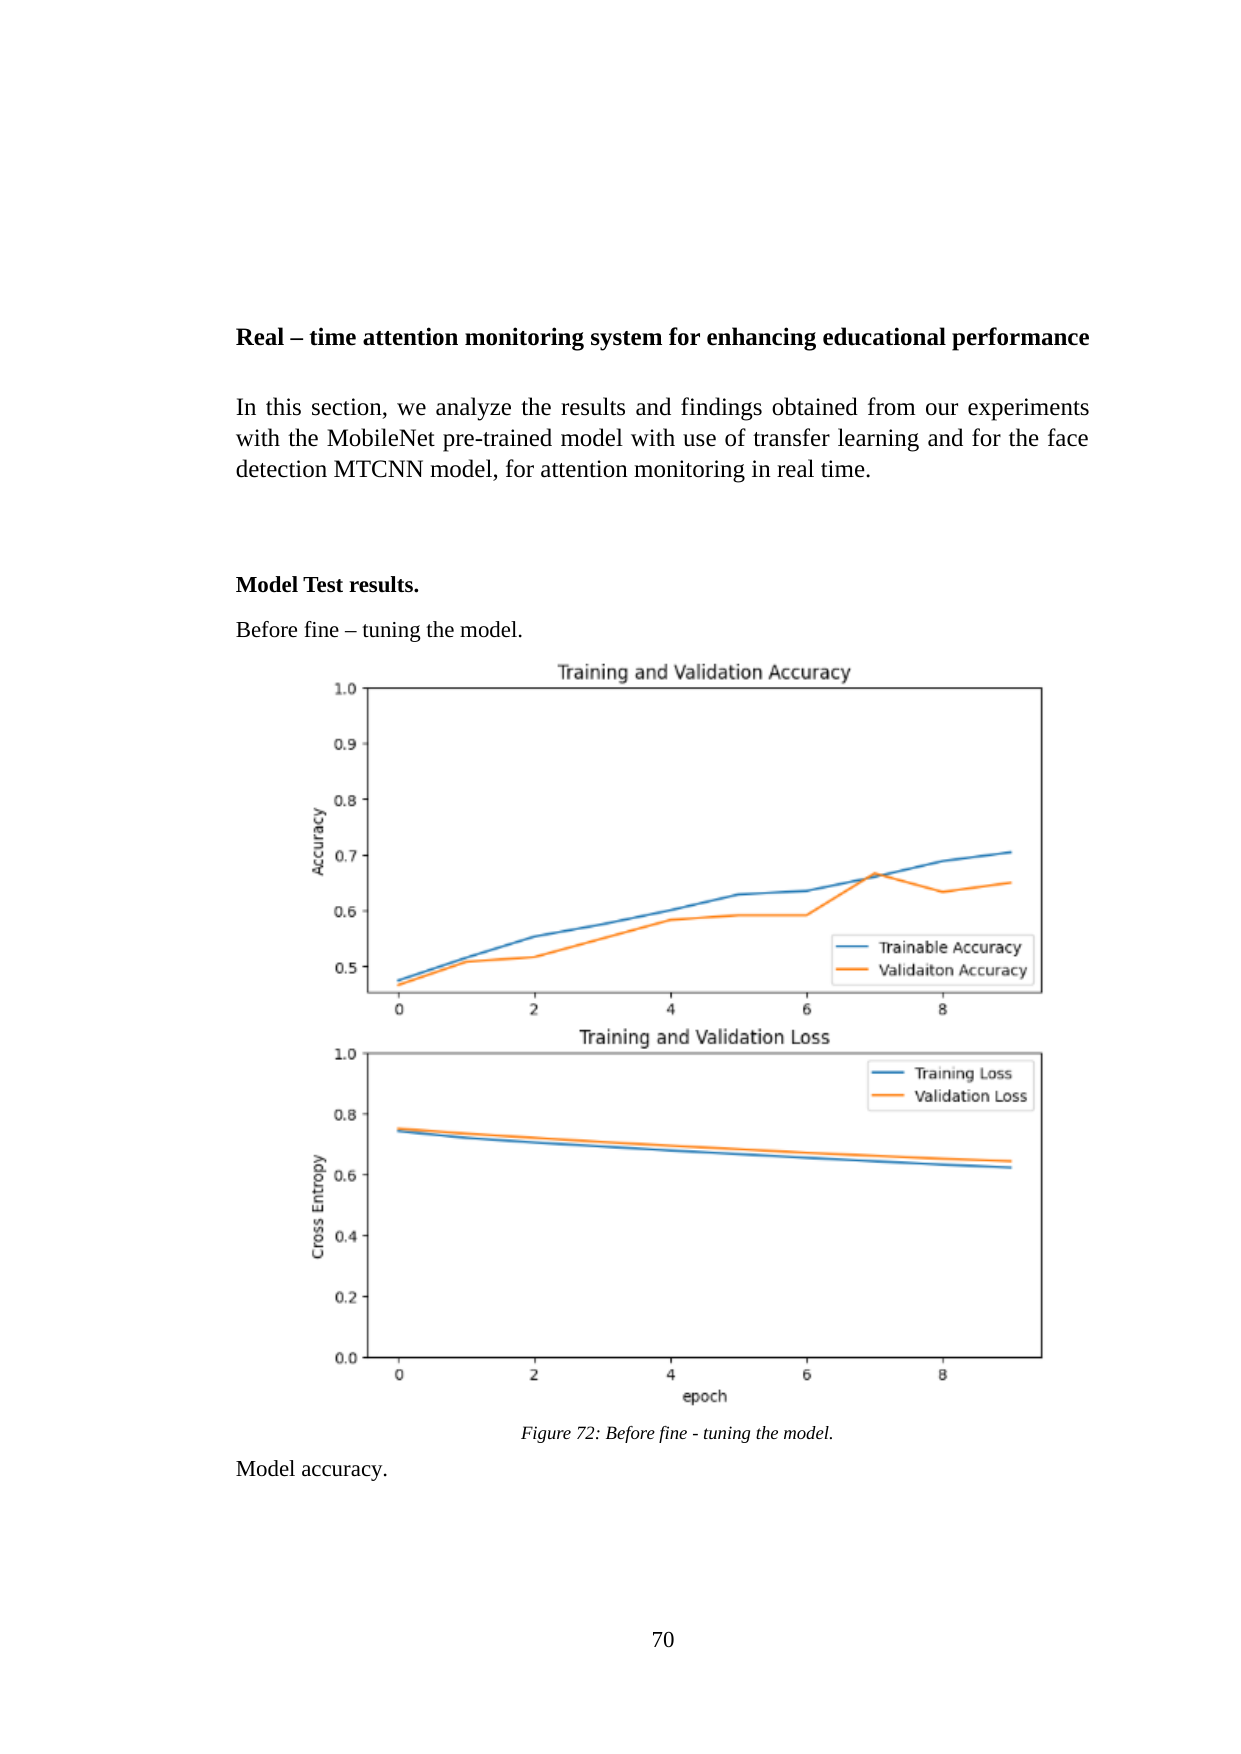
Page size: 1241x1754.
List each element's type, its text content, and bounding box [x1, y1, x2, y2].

list Model Test results. [236, 571, 1090, 597]
subtitle Real – time attention monitoring system for enhancing educational performance [236, 322, 1090, 351]
text Before fine – tuning the model. [236, 616, 1090, 642]
picture [307, 655, 1049, 1413]
list In this section, we analyze the results and findings obtained from our experiments with the MobileNet pre-trained model with use of transfer learning and for the face detection MTCNN model, for attention monitoring in real time. [236, 392, 1090, 483]
